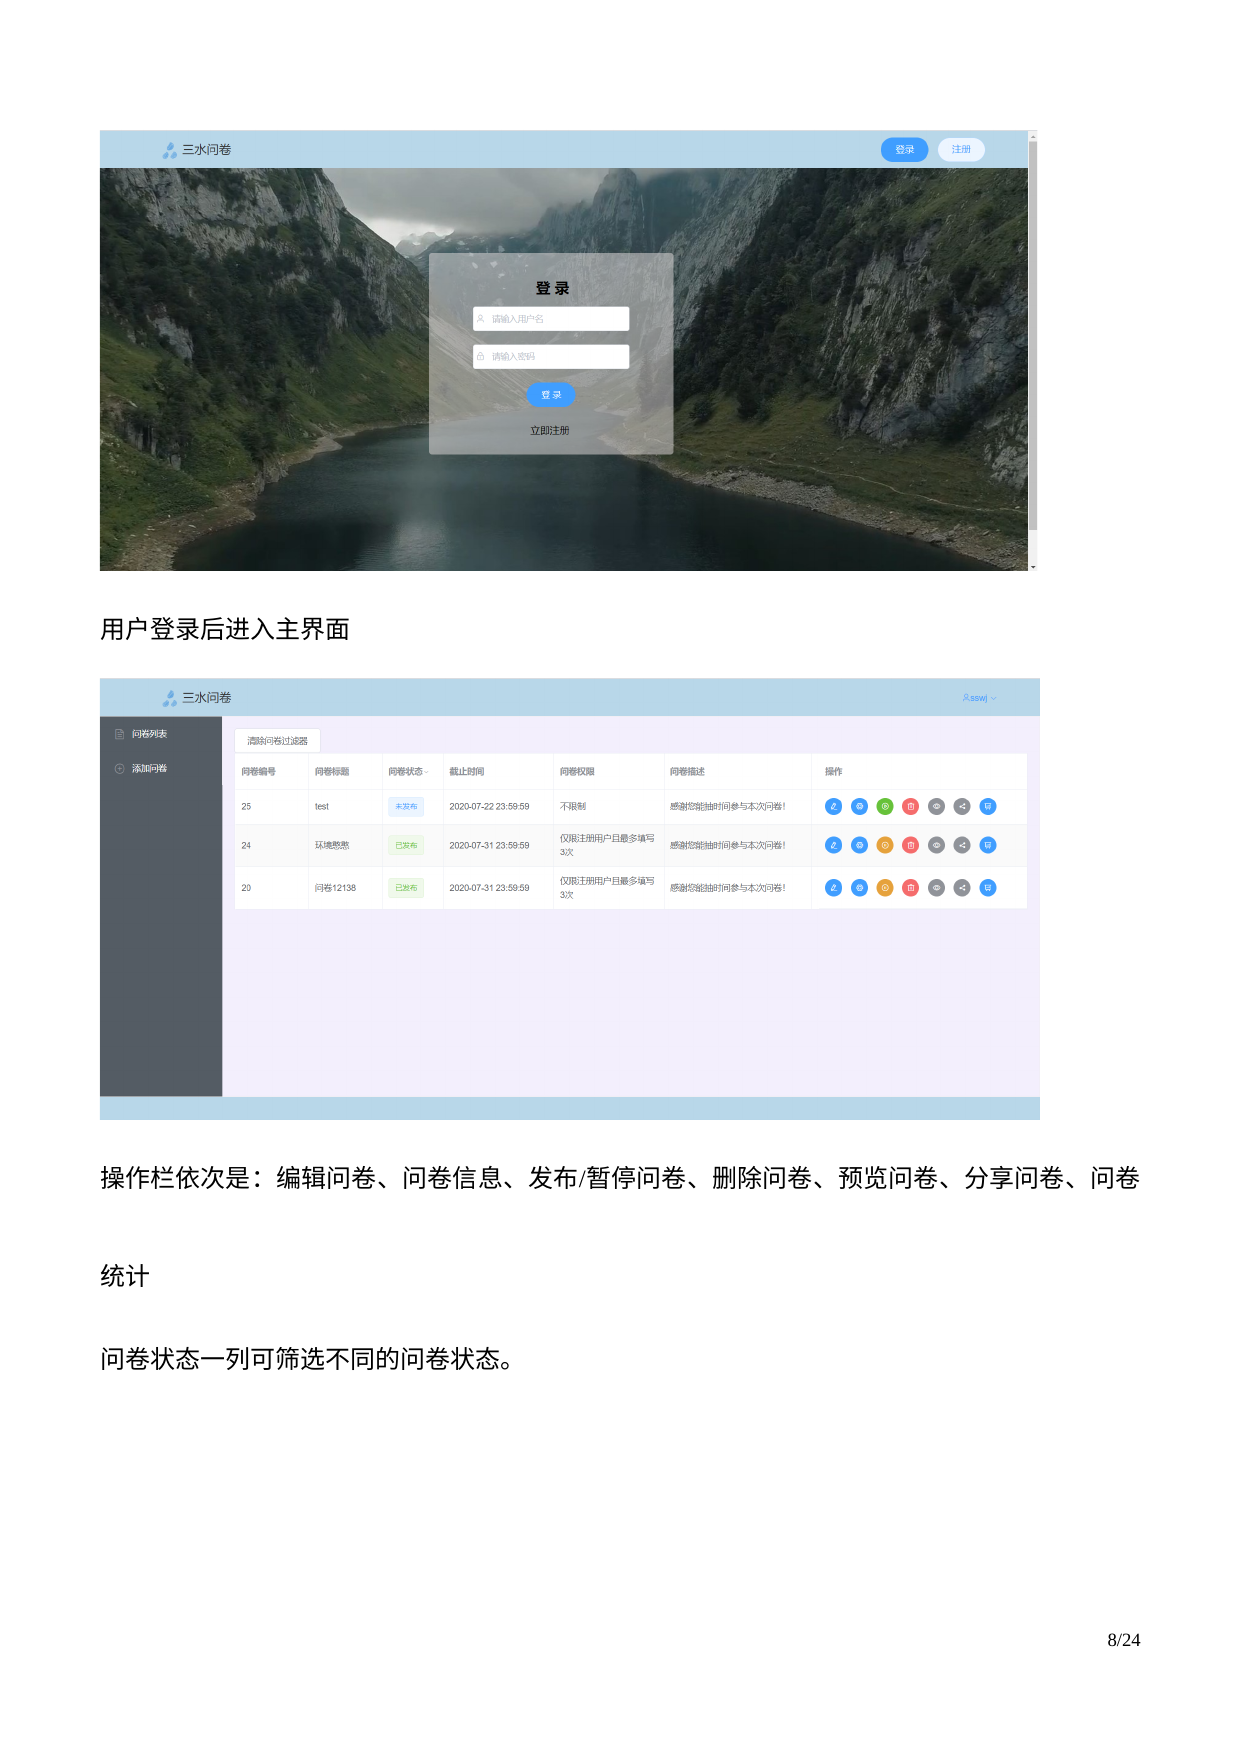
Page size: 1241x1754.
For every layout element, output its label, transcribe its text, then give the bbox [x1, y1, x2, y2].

text 问卷状态一列可筛选不同的问卷状态。 [100, 1325, 1140, 1390]
picture [99, 129, 1038, 571]
text 用户登录后进入主界面 [100, 595, 1140, 660]
picture [99, 678, 1040, 1120]
text 操作栏依次是：编辑问卷、问卷信息、发布/暂停问卷、删除问卷、预览问卷、分享问卷、问卷统计 [100, 1144, 1140, 1307]
